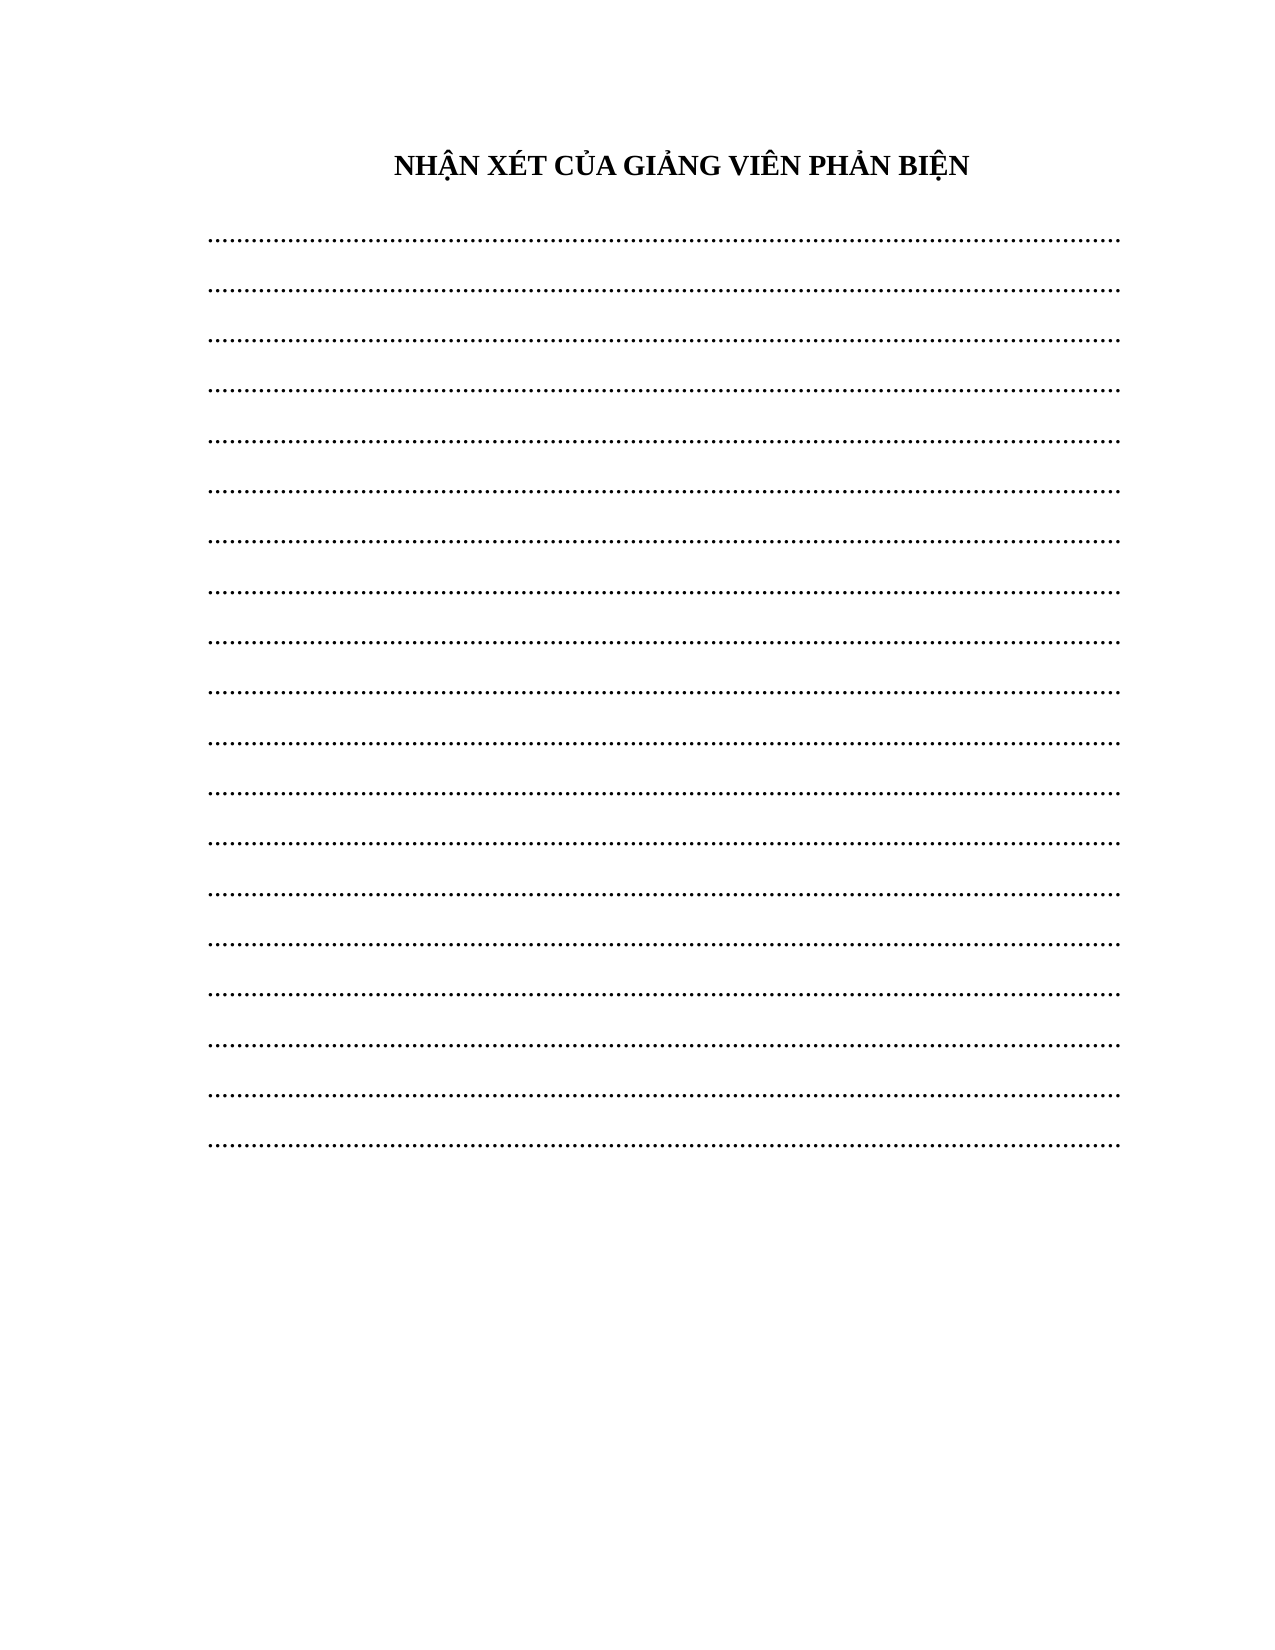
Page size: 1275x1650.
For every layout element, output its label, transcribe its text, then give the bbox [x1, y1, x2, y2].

text NHẬN XÉT CỦA GIẢNG VIÊN PHẢN BIỆN [207, 148, 1157, 181]
